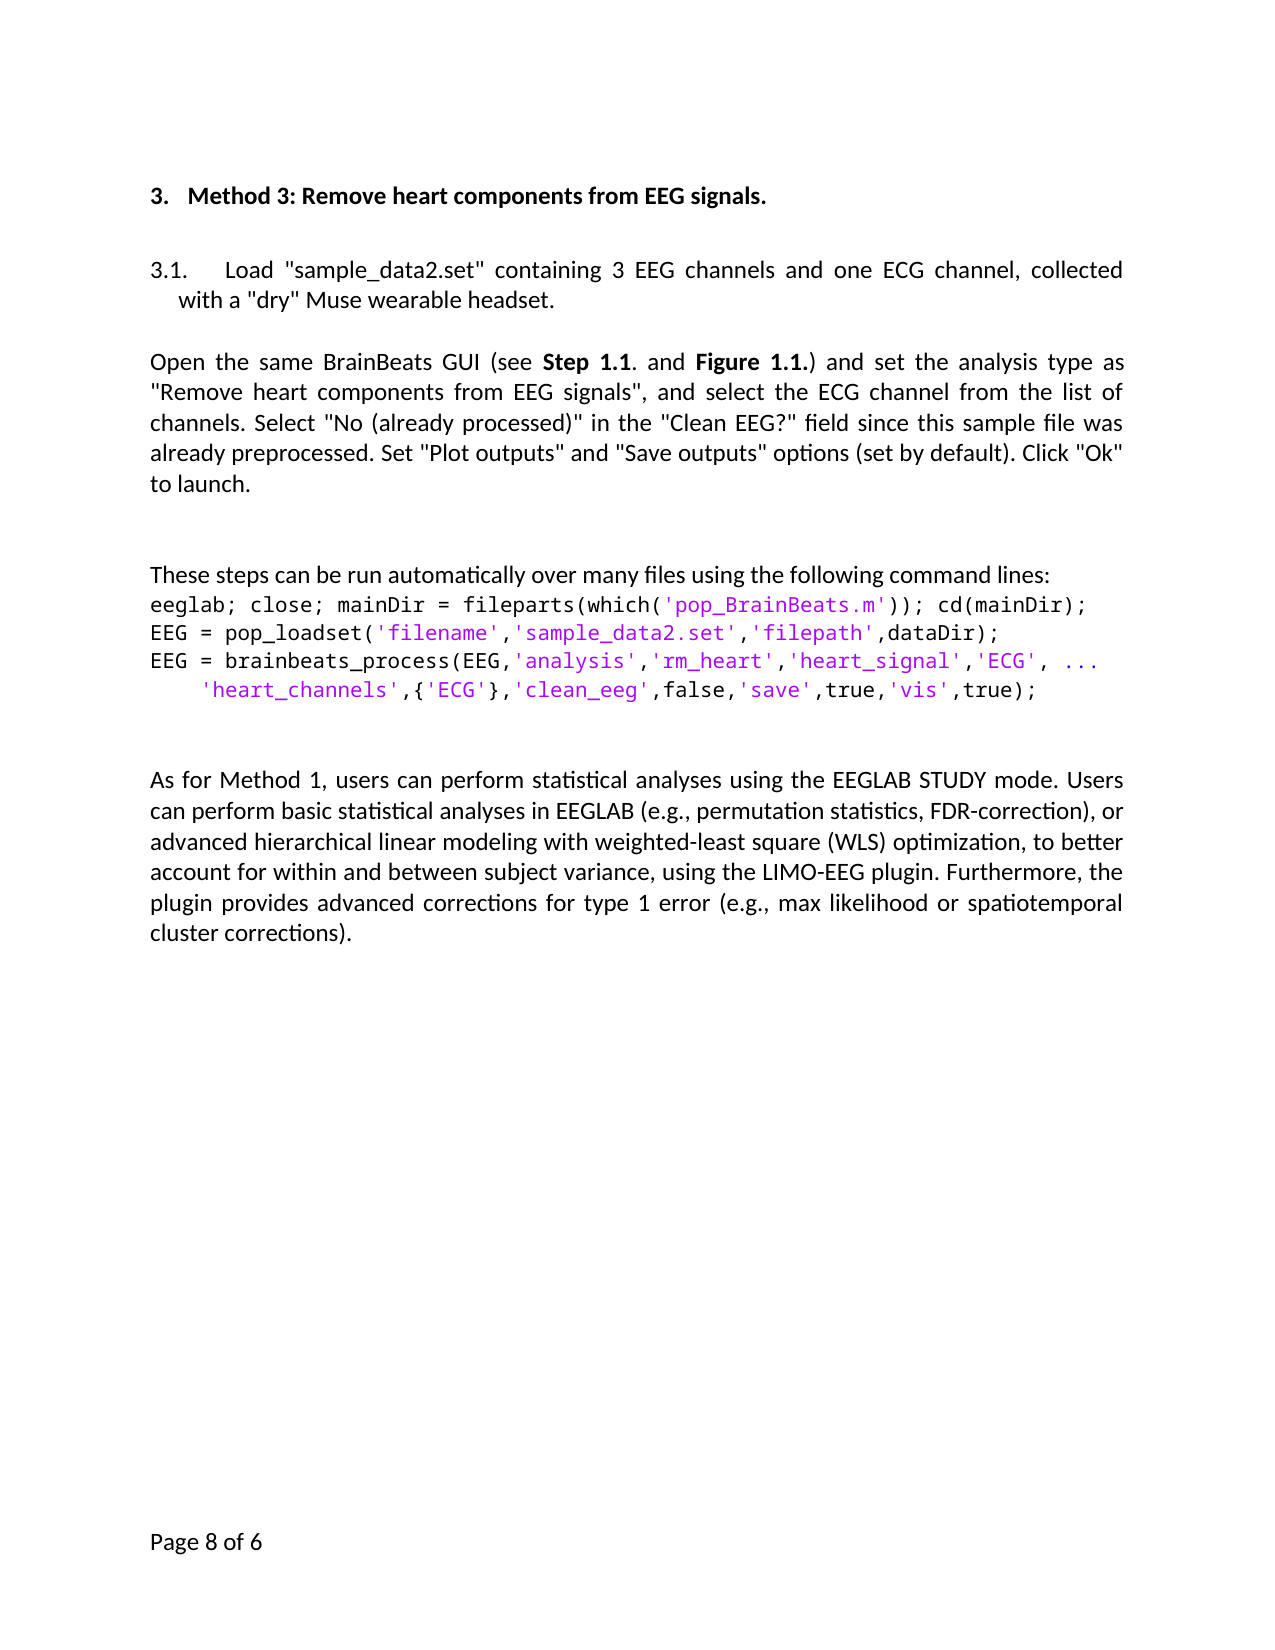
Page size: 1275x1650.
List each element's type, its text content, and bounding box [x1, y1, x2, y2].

list Method 3: Remove heart components from EEG signals. [150, 181, 1125, 211]
text 'heart_channels',{'ECG'},'clean_eeg',false,'save',true,'vis',true); [150, 675, 1125, 703]
text eeglab; close; mainDir = fileparts(which('pop_BrainBeats.m')); cd(mainDir); [150, 590, 1125, 618]
text These steps can be run automatically over many files using the following command lines: [150, 559, 1125, 590]
text EEG = brainbeats_process(EEG,'analysis','rm_heart','heart_signal','ECG', ... [150, 647, 1125, 675]
text EEG = pop_loadset('filename','sample_data2.set','filepath',dataDir); [150, 618, 1125, 647]
text As for Method 1, users can perform statistical analyses using the EEGLAB STUDY mode. Users can perform basic statistical analyses in EEGLAB (e.g., permutation statistics, FDR-correction), or advanced hierarchical linear modeling with weighted-least square (WLS) optimization, to better account for within and between subject variance, using the LIMO-EEG plugin. Furthermore, the plugin provides advanced corrections for type 1 error (e.g., max likelihood or spatiotemporal cluster corrections). [150, 764, 1125, 948]
text Open the same BrainBeats GUI (see Step 1.1. and Figure 1.1.) and set the analysis type as "Remove heart components from EEG signals", and select the ECG channel from the list of channels. Select "No (already processed)" in the "Clean EEG?" field since this sample file was already preprocessed. Set "Plot outputs" and "Save outputs" options (set by default). Click "Ok" to launch. [150, 346, 1125, 498]
list Load "sample_data2.set" containing 3 EEG channels and one ECG channel, collected with a "dry" Muse wearable headset. [150, 254, 1125, 315]
